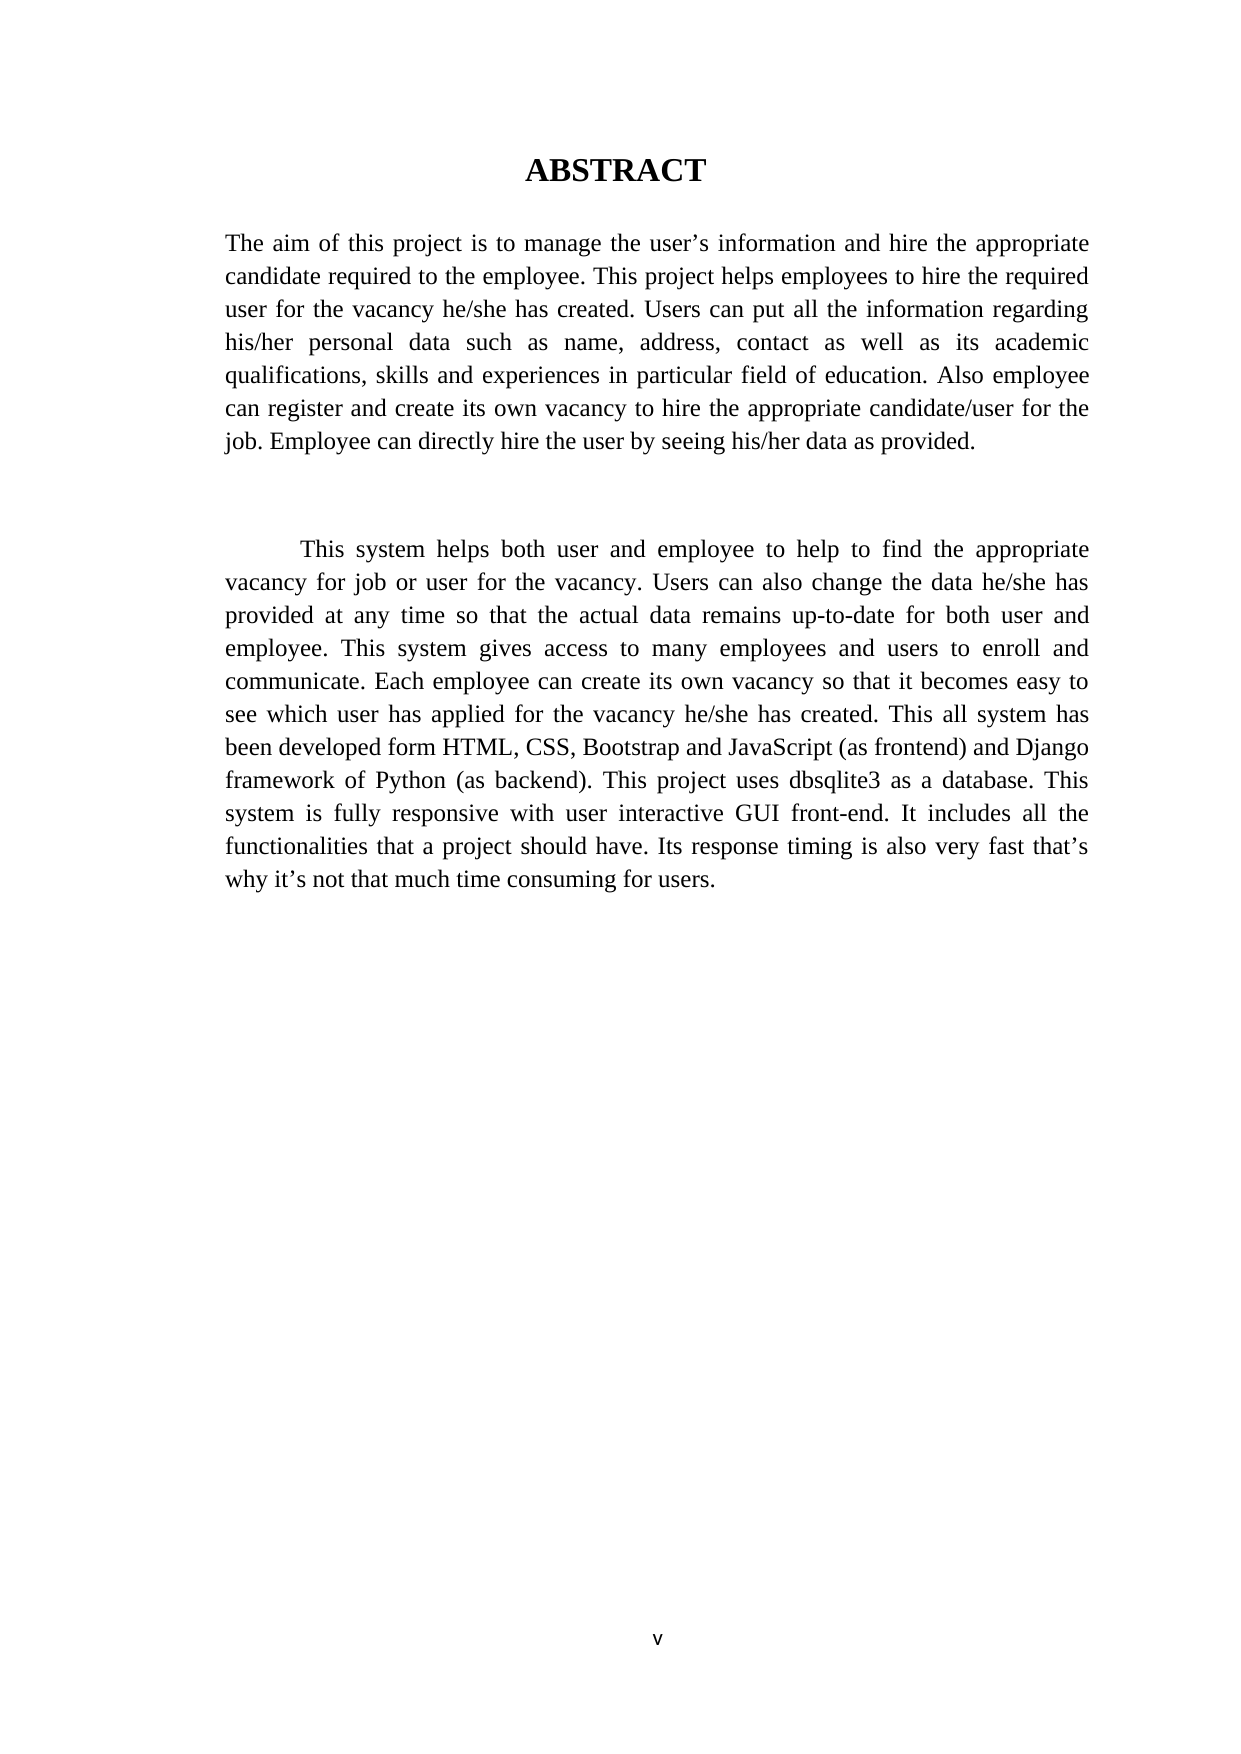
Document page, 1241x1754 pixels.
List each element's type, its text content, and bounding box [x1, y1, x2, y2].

text ABSTRACT [450, 150, 1090, 188]
text The aim of this project is to manage the user’s information and hire the appropriate candidate required to the employee. This project helps employees to hire the required user for the vacancy he/she has created. Users can put all the information regarding his/her personal data such as name, address, contact as well as its academic qualifications, skills and experiences in particular field of education. Also employee can register and create its own vacancy to hire the appropriate candidate/user for the job. Employee can directly hire the user by seeing his/her data as provided. [225, 228, 1090, 455]
text This system helps both user and employee to help to find the appropriate vacancy for job or user for the vacancy. Users can also change the data he/she has provided at any time so that the actual data remains up-to-date for both user and employee. This system gives access to many employees and users to enroll and communicate. Each employee can create its own vacancy so that it becomes easy to see which user has applied for the vacancy he/she has created. This all system has been developed form HTML, CSS, Bootstrap and JavaScript (as frontend) and Django framework of Python (as backend). This project uses dbsqlite3 as a database. This system is fully responsive with user interactive GUI front-end. It includes all the functionalities that a project should have. Its response timing is also very fast that’s why it’s not that much time consuming for users. [225, 534, 1090, 893]
